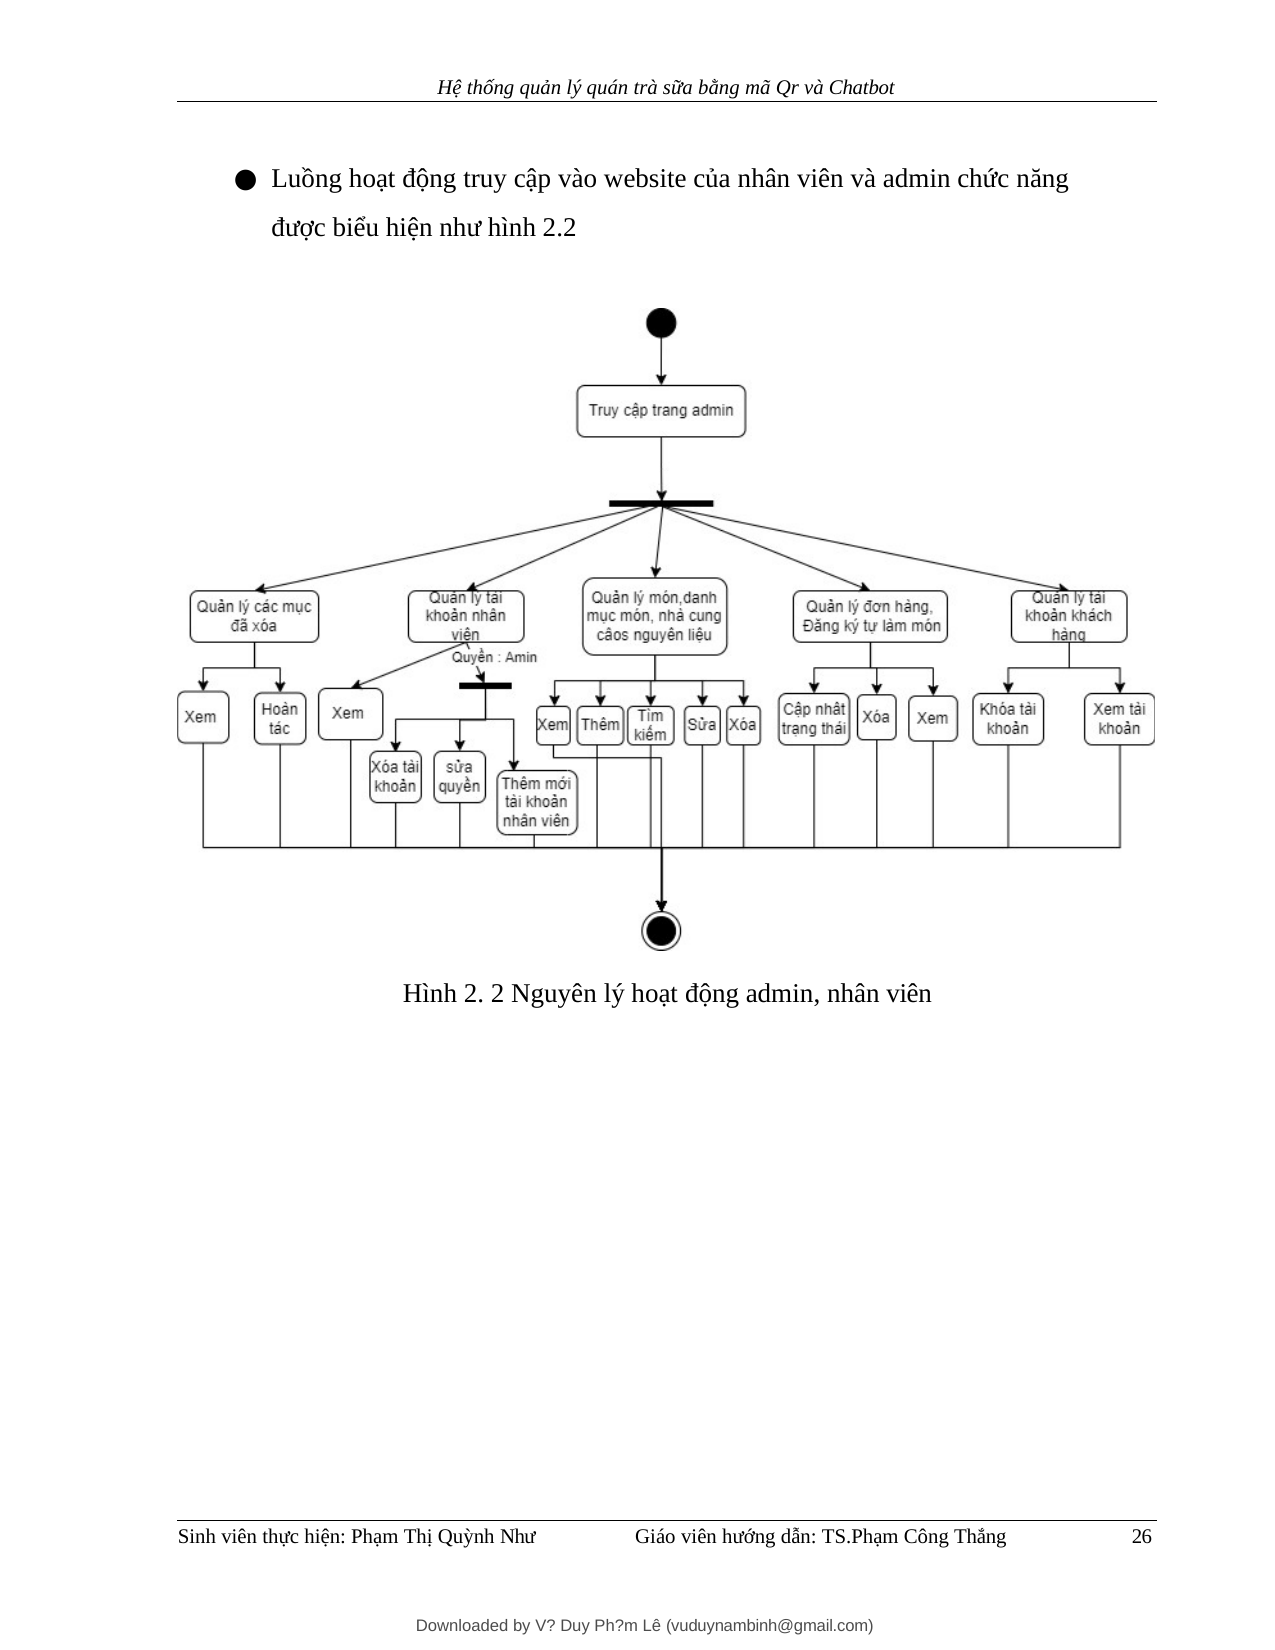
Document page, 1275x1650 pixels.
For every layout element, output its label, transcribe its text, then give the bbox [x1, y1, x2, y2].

list Luồng hoạt động truy cập vào website của nhân viên và admin chức năng được biểu hiện như hình 2.2 [234, 158, 1129, 242]
picture [177, 308, 1155, 951]
text Sinh viên thực hiện: Phạm Thị Quỳnh Như Giáo viên hướng dẫn: TS.Phạm Công Thắng 26 [162, 1520, 1168, 1548]
